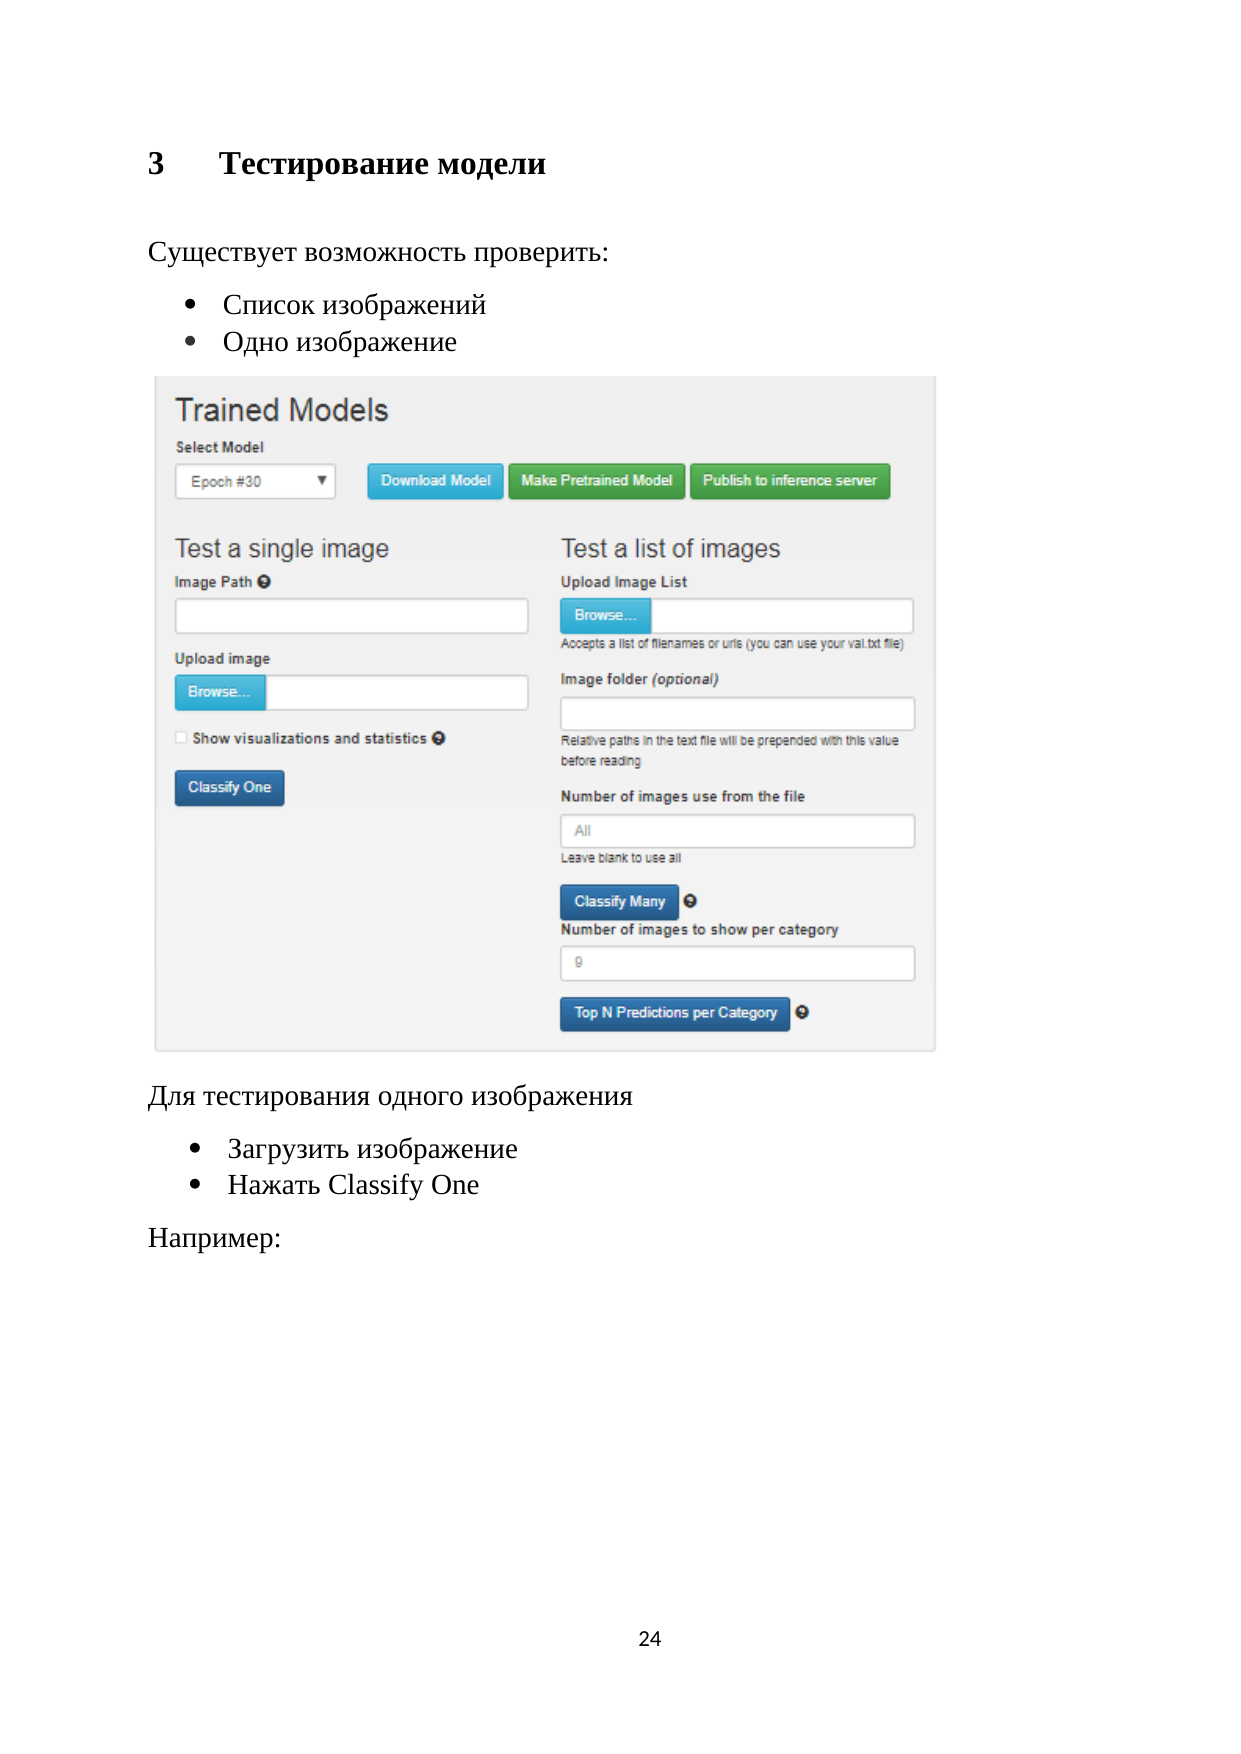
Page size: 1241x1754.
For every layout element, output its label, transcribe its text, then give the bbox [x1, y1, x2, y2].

list Одно изображение [185, 324, 1152, 357]
subtitle Тестирование модели [148, 143, 1152, 181]
list Загрузить изображение [190, 1131, 1152, 1165]
text Для тестирования одного изображения [148, 1078, 1152, 1112]
text Существует возможность проверить: [148, 234, 1152, 268]
picture [147, 376, 943, 1060]
text Например: [148, 1220, 1152, 1254]
list Список изображений [185, 287, 1152, 321]
list Нажать Classify One [190, 1167, 1152, 1201]
